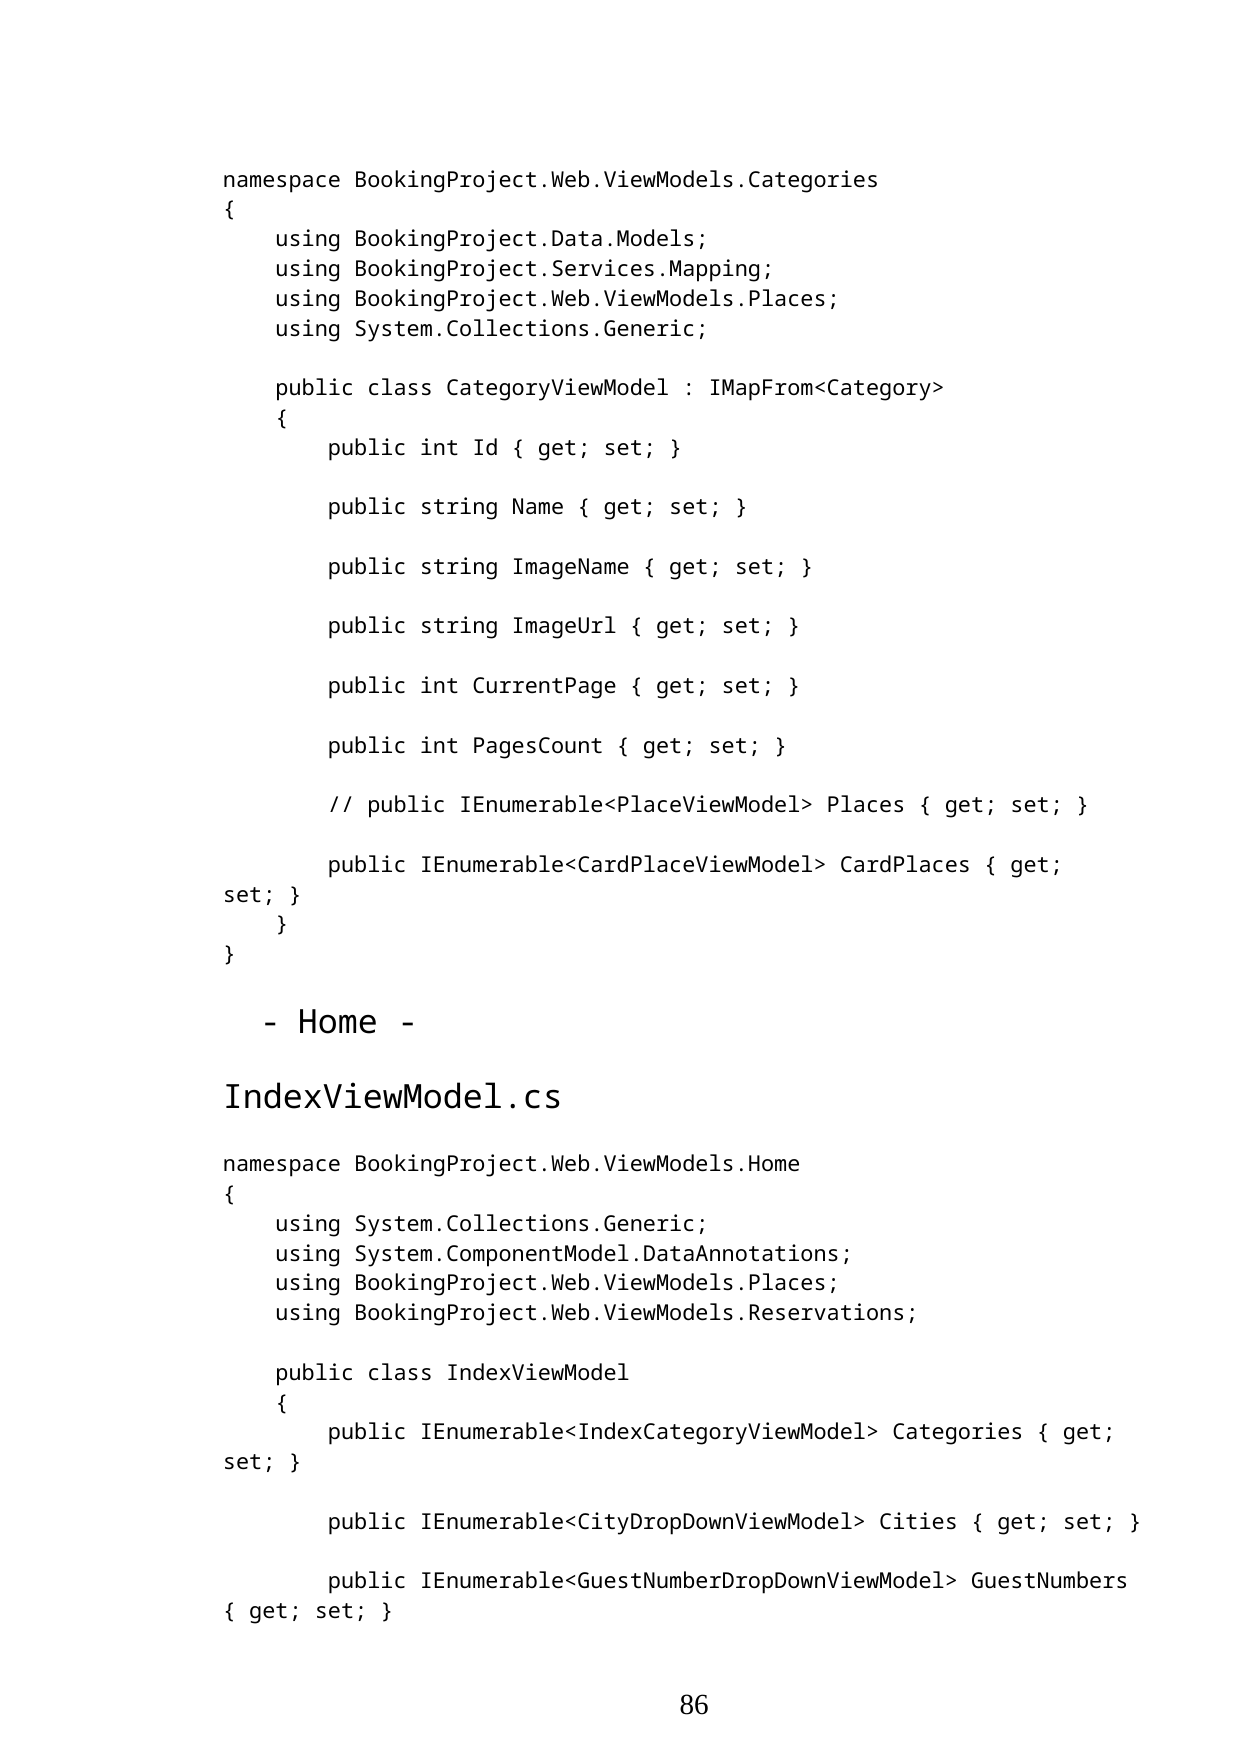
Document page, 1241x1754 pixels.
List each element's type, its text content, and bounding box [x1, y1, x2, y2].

list } [223, 938, 1152, 968]
list using BookingProject.Web.ViewModels.Reservations; [223, 1297, 1152, 1327]
list public class CategoryViewModel : IMapFrom<Category> [223, 372, 1152, 402]
list public int CurrentPage { get; set; } [223, 670, 1152, 700]
list using System.ComponentModel.DataAnnotations; [223, 1237, 1152, 1267]
list using System.Collections.Generic; [223, 312, 1152, 342]
list namespace BookingProject.Web.ViewModels.Home [223, 1148, 1152, 1178]
list public int Id { get; set; } [223, 432, 1152, 461]
list // public IEnumerable<PlaceViewModel> Places { get; set; } [223, 789, 1152, 819]
list public int PagesCount { get; set; } [223, 729, 1152, 759]
list using BookingProject.Web.ViewModels.Places; [223, 283, 1152, 312]
list using System.Collections.Generic; [223, 1208, 1152, 1237]
list { [223, 402, 1152, 432]
list Home - [260, 998, 1152, 1043]
list public class IndexViewModel [223, 1357, 1152, 1386]
list } [223, 908, 1152, 938]
list public IEnumerable<GuestNumberDropDownViewModel> GuestNumbers { get; set; } [223, 1565, 1152, 1625]
list { [223, 1178, 1152, 1208]
list using BookingProject.Web.ViewModels.Places; [223, 1267, 1152, 1297]
list public string Name { get; set; } [223, 491, 1152, 521]
list public string ImageUrl { get; set; } [223, 610, 1152, 640]
list public IEnumerable<CardPlaceViewModel> CardPlaces { get; set; } [223, 849, 1152, 908]
list public string ImageName { get; set; } [223, 551, 1152, 581]
list public IEnumerable<IndexCategoryViewModel> Categories { get; set; } [223, 1416, 1152, 1476]
list using BookingProject.Data.Models; [223, 223, 1152, 253]
list IndexViewModel.cs [223, 1073, 1152, 1118]
list using BookingProject.Services.Mapping; [223, 253, 1152, 283]
list { [223, 1386, 1152, 1416]
list public IEnumerable<CityDropDownViewModel> Cities { get; set; } [223, 1506, 1152, 1535]
list { [223, 193, 1152, 223]
list namespace BookingProject.Web.ViewModels.Categories [223, 163, 1152, 193]
